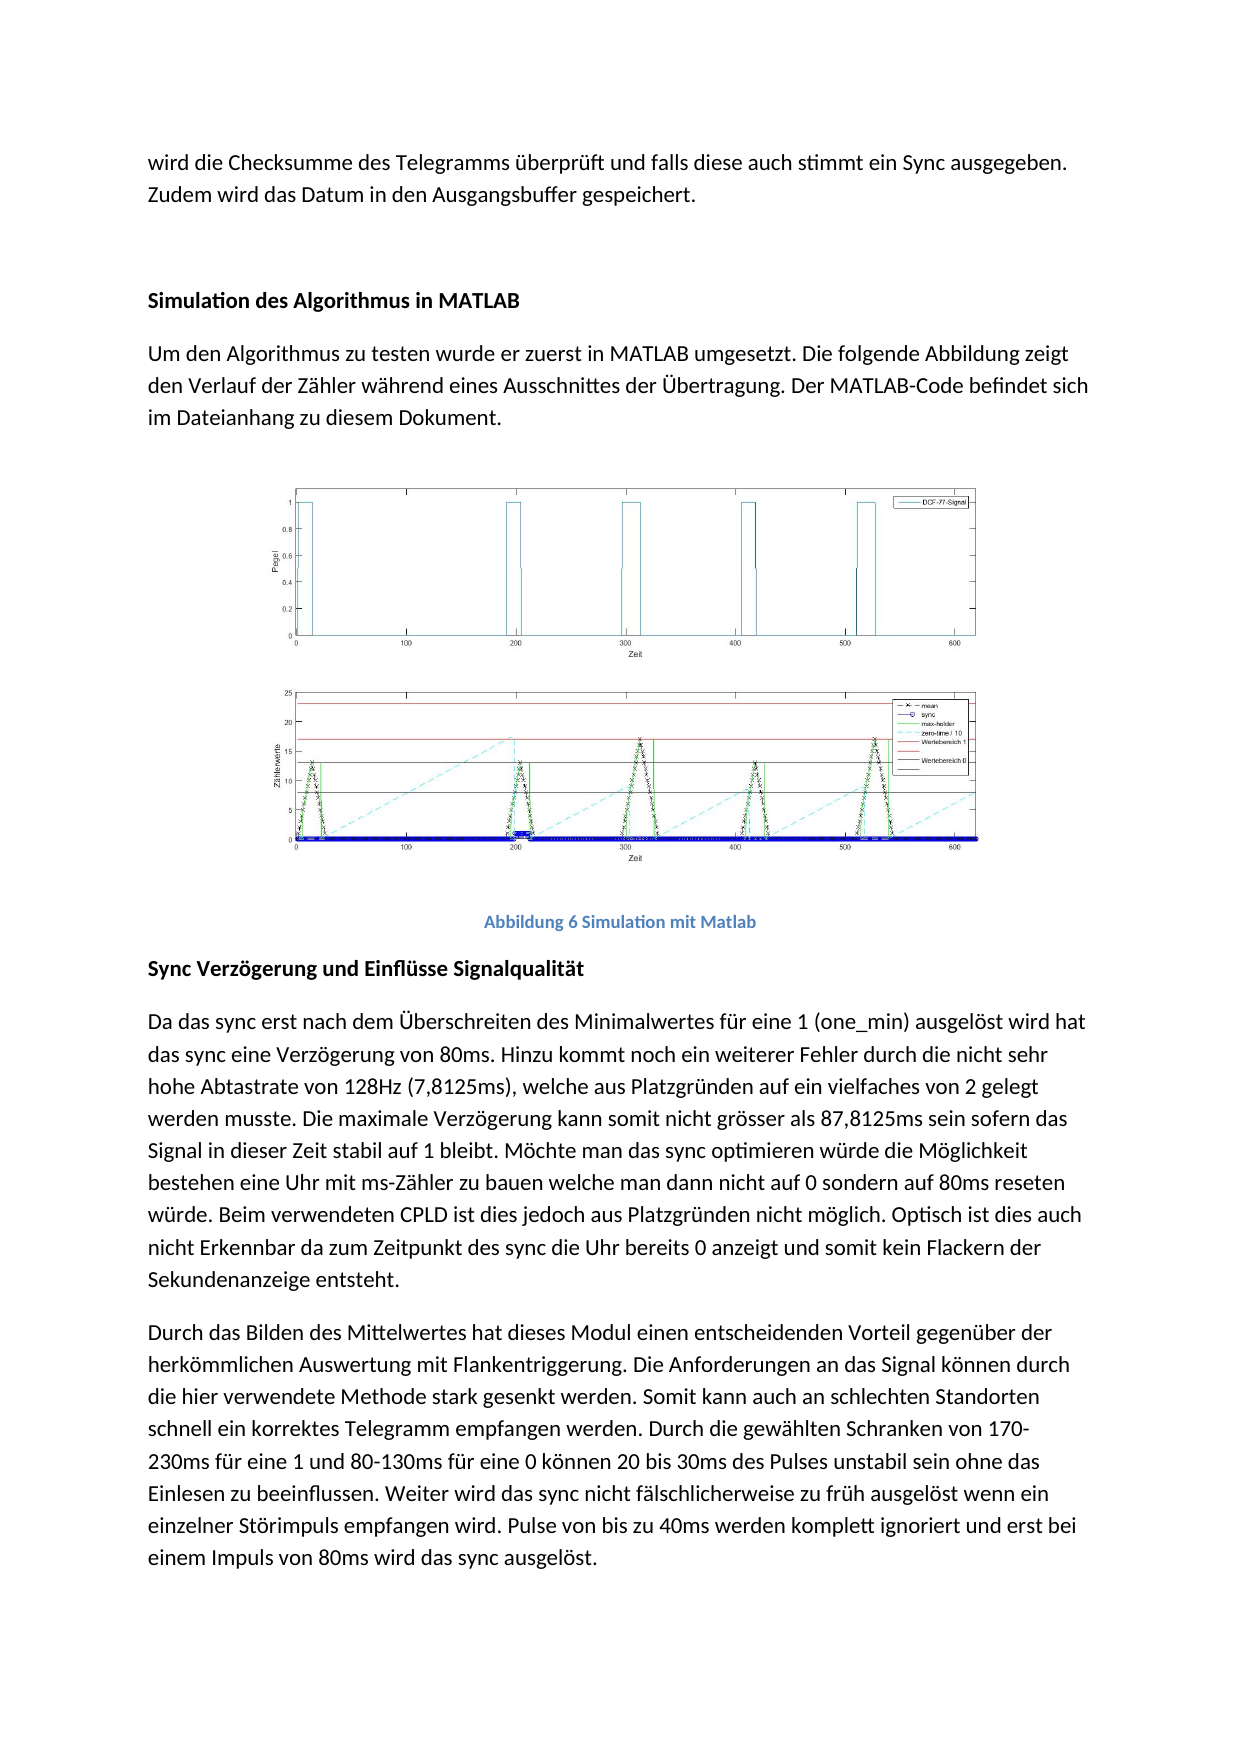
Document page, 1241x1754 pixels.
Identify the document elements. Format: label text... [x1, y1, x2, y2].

text Um den Algorithmus zu testen wurde er zuerst in MATLAB umgesetzt. Die folgende Abbildung zeigt den Verlauf der Zähler während eines Ausschnittes der Übertragung. Der MATLAB-Code befindet sich im Dateianhang zu diesem Dokument. [148, 339, 1093, 431]
text Durch das Bilden des Mittelwertes hat dieses Modul einen entscheidenden Vorteil gegenüber der herkömmlichen Auswertung mit Flankentriggerung. Die Anforderungen an das Signal können durch die hier verwendete Methode stark gesenkt werden. Somit kann auch an schlechten Standorten schnell ein korrektes Telegramm empfangen werden. Durch die gewählten Schranken von 170-230ms für eine 1 und 80-130ms für eine 0 können 20 bis 30ms des Pulses unstabil sein ohne das Einlesen zu beeinflussen. Weiter wird das sync nicht fälschlicherweise zu früh ausgelöst wenn ein einzelner Störimpuls empfangen wird. Pulse von bis zu 40ms werden komplett ignoriert und erst bei einem Impuls von 80ms wird das sync ausgelöst. [148, 1318, 1093, 1571]
text wird die Checksumme des Telegramms überprüft und falls diese auch stimmt ein Sync ausgegeben. Zudem wird das Datum in den Ausgangsbuffer gespeichert. [148, 148, 1093, 208]
picture [182, 456, 1059, 886]
text Sync Verzögerung und Einflüsse Signalqualität [148, 954, 1093, 982]
text Simulation des Algorithmus in MATLAB [148, 286, 1093, 314]
text Da das sync erst nach dem Überschreiten des Minimalwertes für eine 1 (one_min) ausgelöst wird hat das sync eine Verzögerung von 80ms. Hinzu kommt noch ein weiterer Fehler durch die nicht sehr hohe Abtastrate von 128Hz (7,8125ms), welche aus Platzgründen auf ein vielfaches von 2 gelegt werden musste. Die maximale Verzögerung kann somit nicht grösser als 87,8125ms sein sofern das Signal in dieser Zeit stabil auf 1 bleibt. Möchte man das sync optimieren würde die Möglichkeit bestehen eine Uhr mit ms-Zähler zu bauen welche man dann nicht auf 0 sondern auf 80ms reseten würde. Beim verwendeten CPLD ist dies jedoch aus Platzgründen nicht möglich. Optisch ist dies auch nicht Erkennbar da zum Zeitpunkt des sync die Uhr bereits 0 anzeigt und somit kein Flackern der Sekundenanzeige entsteht. [148, 1007, 1093, 1293]
